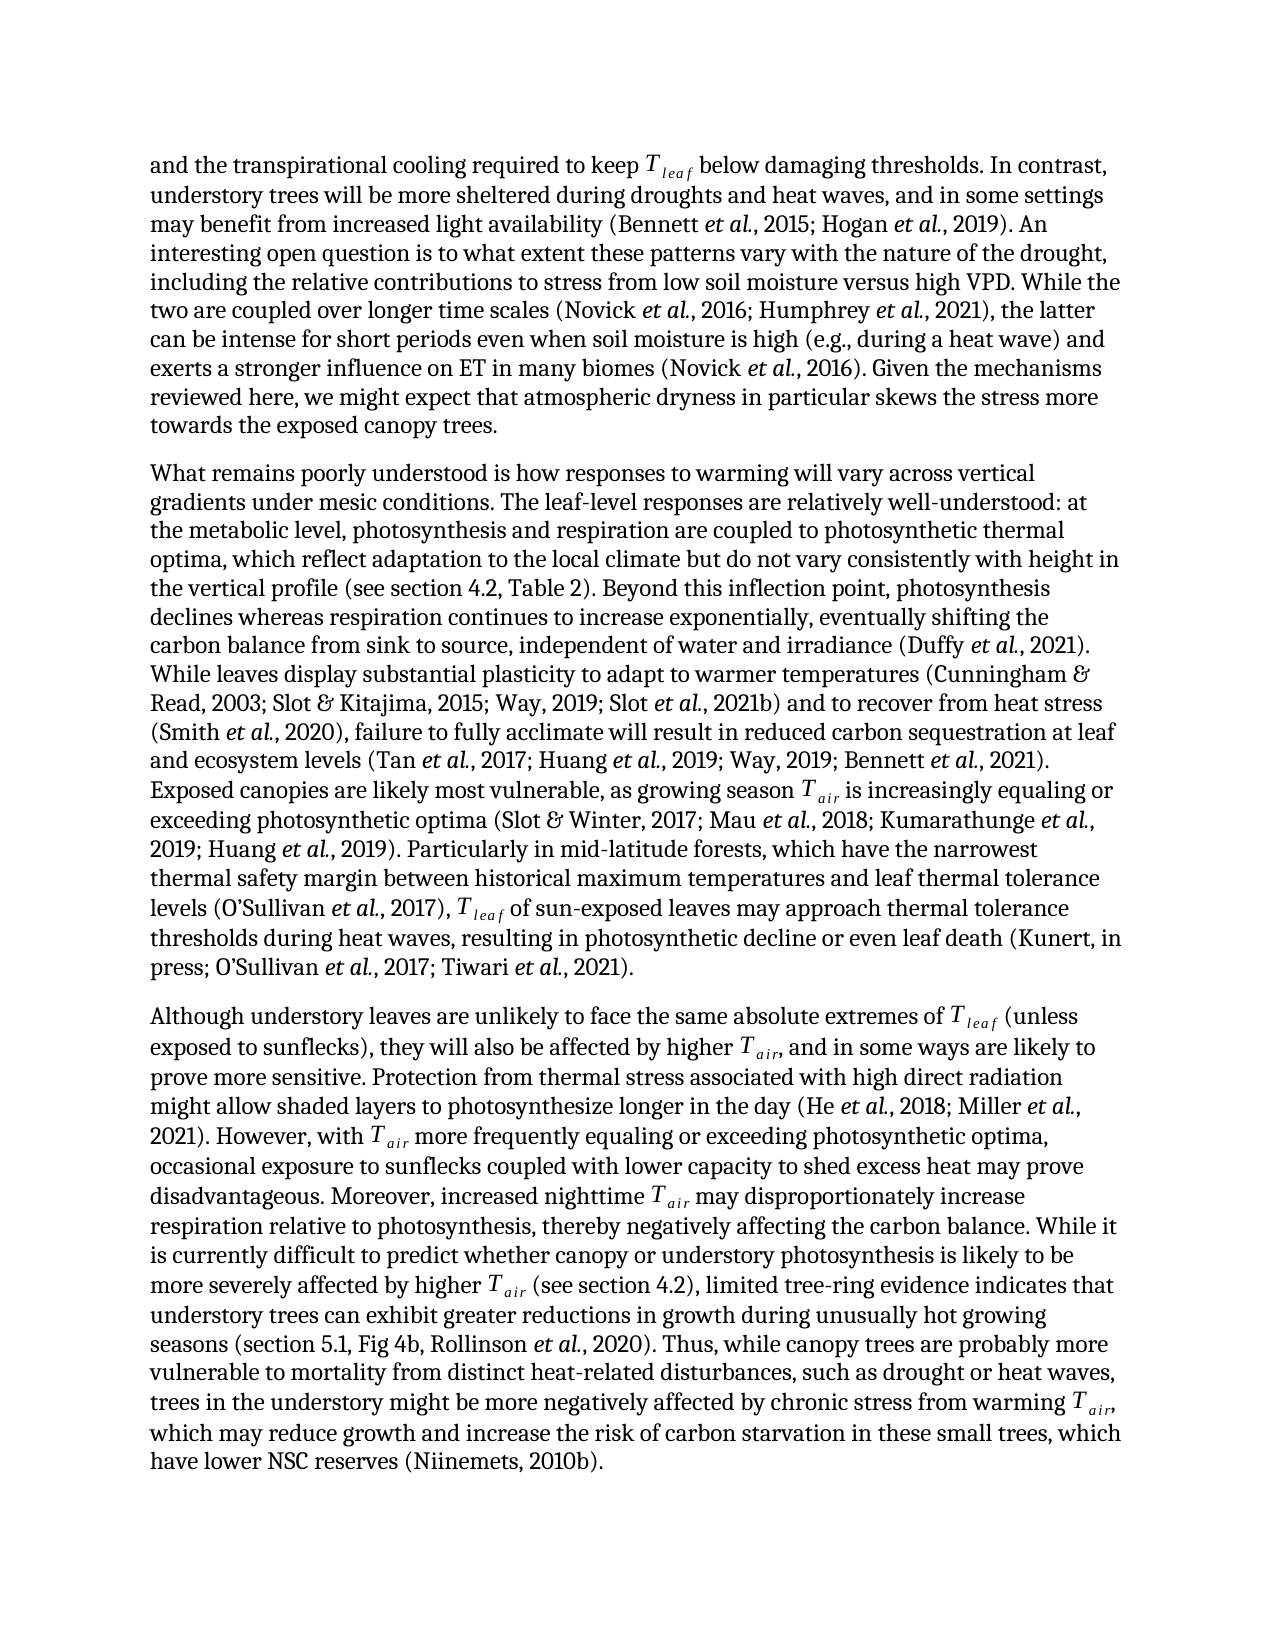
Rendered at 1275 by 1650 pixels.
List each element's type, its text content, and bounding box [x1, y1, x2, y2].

text Although understory leaves are unlikely to face the same absolute extremes of (unless exposed to sunflecks), they will also be affected by higher , and in some ways are likely to prove more sensitive. Protection from thermal stress associated with high direct radiation might allow shaded layers to photosynthesize longer in the day (He et al., 2018; Miller et al., 2021). However, with more frequently equaling or exceeding photosynthetic optima, occasional exposure to sunflecks coupled with lower capacity to shed excess heat may prove disadvantageous. Moreover, increased nighttime may disproportionately increase respiration relative to photosynthesis, thereby negatively affecting the carbon balance. While it is currently difficult to predict whether canopy or understory photosynthesis is likely to be more severely affected by higher (see section 4.2), limited tree-ring evidence indicates that understory trees can exhibit greater reductions in growth during unusually hot growing seasons (section 5.1, Fig 4b, Rollinson et al., 2020). Thus, while canopy trees are probably more vulnerable to mortality from distinct heat-related disturbances, such as drought or heat waves, trees in the understory might be more negatively affected by chronic stress from warming , which may reduce growth and increase the risk of carbon starvation in these small trees, which have lower NSC reserves (Niinemets, 2010b). [150, 1000, 1125, 1476]
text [150, 150, 1125, 440]
text What remains poorly understood is how responses to warming will vary across vertical gradients under mesic conditions. The leaf-level responses are relatively well-understood: at the metabolic level, photosynthesis and respiration are coupled to photosynthetic thermal optima, which reflect adaptation to the local climate but do not vary consistently with height in the vertical profile (see section 4.2, Table 2). Beyond this inflection point, photosynthesis declines whereas respiration continues to increase exponentially, eventually shifting the carbon balance from sink to source, independent of water and irradiance (Duffy et al., 2021). While leaves display substantial plasticity to adapt to warmer temperatures (Cunningham & Read, 2003; Slot & Kitajima, 2015; Way, 2019; Slot et al., 2021b) and to recover from heat stress (Smith et al., 2020), failure to fully acclimate will result in reduced carbon sequestration at leaf and ecosystem levels (Tan et al., 2017; Huang et al., 2019; Way, 2019; Bennett et al., 2021). Exposed canopies are likely most vulnerable, as growing season is increasingly equaling or exceeding photosynthetic optima (Slot & Winter, 2017; Mau et al., 2018; Kumarathunge et al., 2019; Huang et al., 2019). Particularly in mid-latitude forests, which have the narrowest thermal safety margin between historical maximum temperatures and leaf thermal tolerance levels (O’Sullivan et al., 2017), of sun-exposed leaves may approach thermal tolerance thresholds during heat waves, resulting in photosynthetic decline or even leaf death (Kunert, in press; O’Sullivan et al., 2017; Tiwari et al., 2021). [150, 459, 1125, 982]
